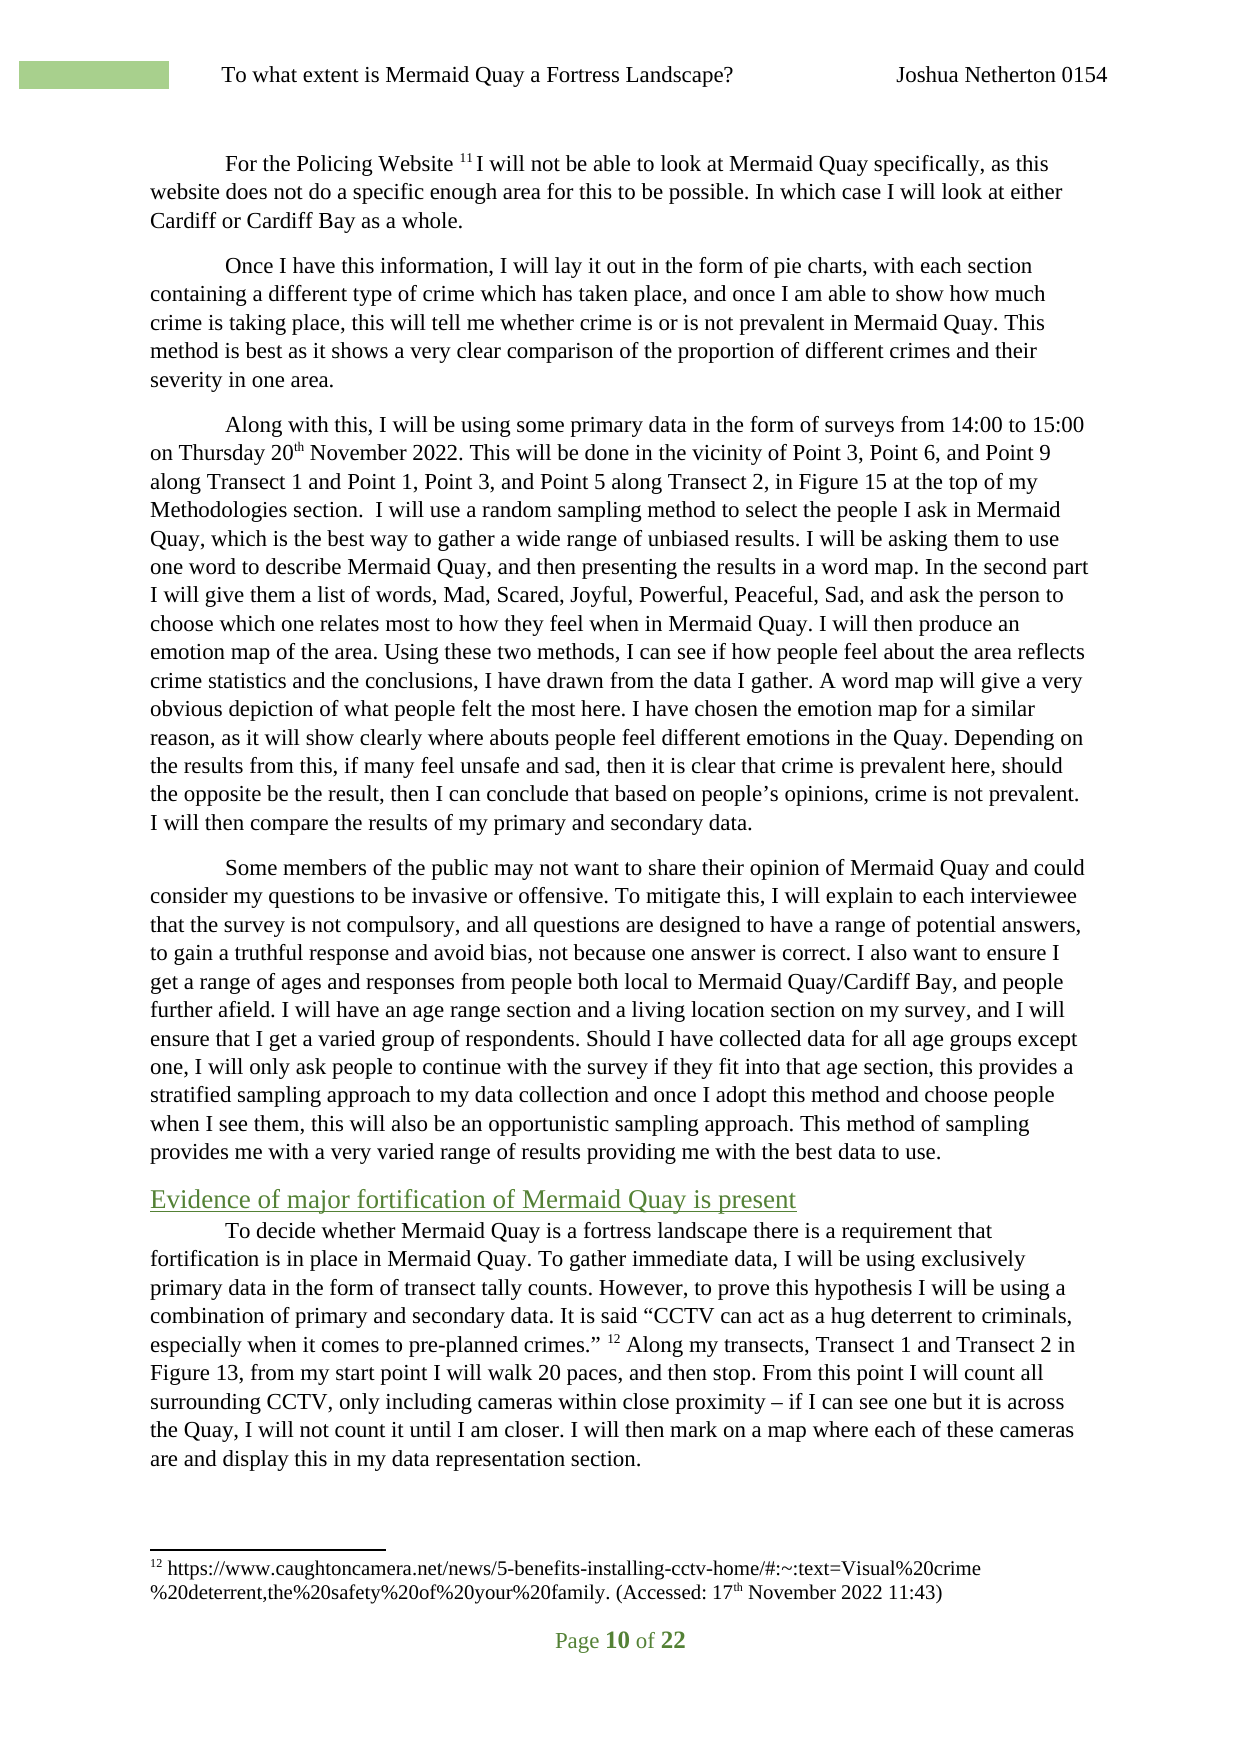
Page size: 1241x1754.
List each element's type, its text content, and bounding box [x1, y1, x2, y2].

text Some members of the public may not want to share their opinion of Mermaid Quay and could consider my questions to be invasive or offensive. To mitigate this, I will explain to each interviewee that the survey is not compulsory, and all questions are designed to have a range of potential answers, to gain a truthful response and avoid bias, not because one answer is correct. I also want to ensure I get a range of ages and responses from people both local to Mermaid Quay/Cardiff Bay, and people further afield. I will have an age range section and a living location section on my survey, and I will ensure that I get a varied group of respondents. Should I have collected data for all age groups except one, I will only ask people to continue with the survey if they fit into that age section, this provides a stratified sampling approach to my data collection and once I adopt this method and choose people when I see them, this will also be an opportunistic sampling approach. This method of sampling provides me with a very varied range of results providing me with the best data to use. [150, 956, 1090, 1267]
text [150, 1319, 1090, 1516]
subtitle Evidence of major fortification of Mermaid Quay is present [150, 1286, 1090, 1317]
text For the Policing Website 11 I will not be able to look at Mermaid Quay specifically, as this website does not do a specific enough area for this to be possible. In which case I will look at either Cardiff or Cardiff Bay as a whole. [150, 252, 1090, 335]
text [150, 150, 1090, 233]
text Once I have this information, I will lay it out in the form of pie charts, with each section containing a different type of crime which has taken place, and once I am able to show how much crime is taking place, this will tell me whether crime is or is not prevalent in Mermaid Quay. This method is best as it shows a very clear comparison of the proportion of different crimes and their severity in one area. [150, 354, 1090, 494]
text Along with this, I will be using some primary data in the form of surveys from 14:00 to 15:00 on Thursday 20th November 2022. This will be done in the vicinity of Point 3, Point 6, and Point 9 along Transect 1 and Point 1, Point 3, and Point 5 along Transect 2, in Figure 15 at the top of my Methodologies section. I will use a random sampling method to select the people I ask in Mermaid Quay, which is the best way to gather a wide range of unbiased results. I will be asking them to use one word to describe Mermaid Quay, and then presenting the results in a word map. In the second part I will give them a list of words, Mad, Scared, Joyful, Powerful, Peaceful, Sad, and ask the person to choose which one relates most to how they feel when in Mermaid Quay. I will then produce an emotion map of the area. Using these two methods, I can see if how people feel about the area reflects crime statistics and the conclusions, I have drawn from the data I gather. A word map will give a very obvious depiction of what people felt the most here. I have chosen the emotion map for a similar reason, as it will show clearly where abouts people feel different emotions in the Quay. Depending on the results from this, if many feel unsafe and sad, then it is clear that crime is prevalent here, should the opposite be the result, then I can conclude that based on people’s opinions, crime is not prevalent. I will then compare the results of my primary and secondary data. [150, 513, 1090, 937]
